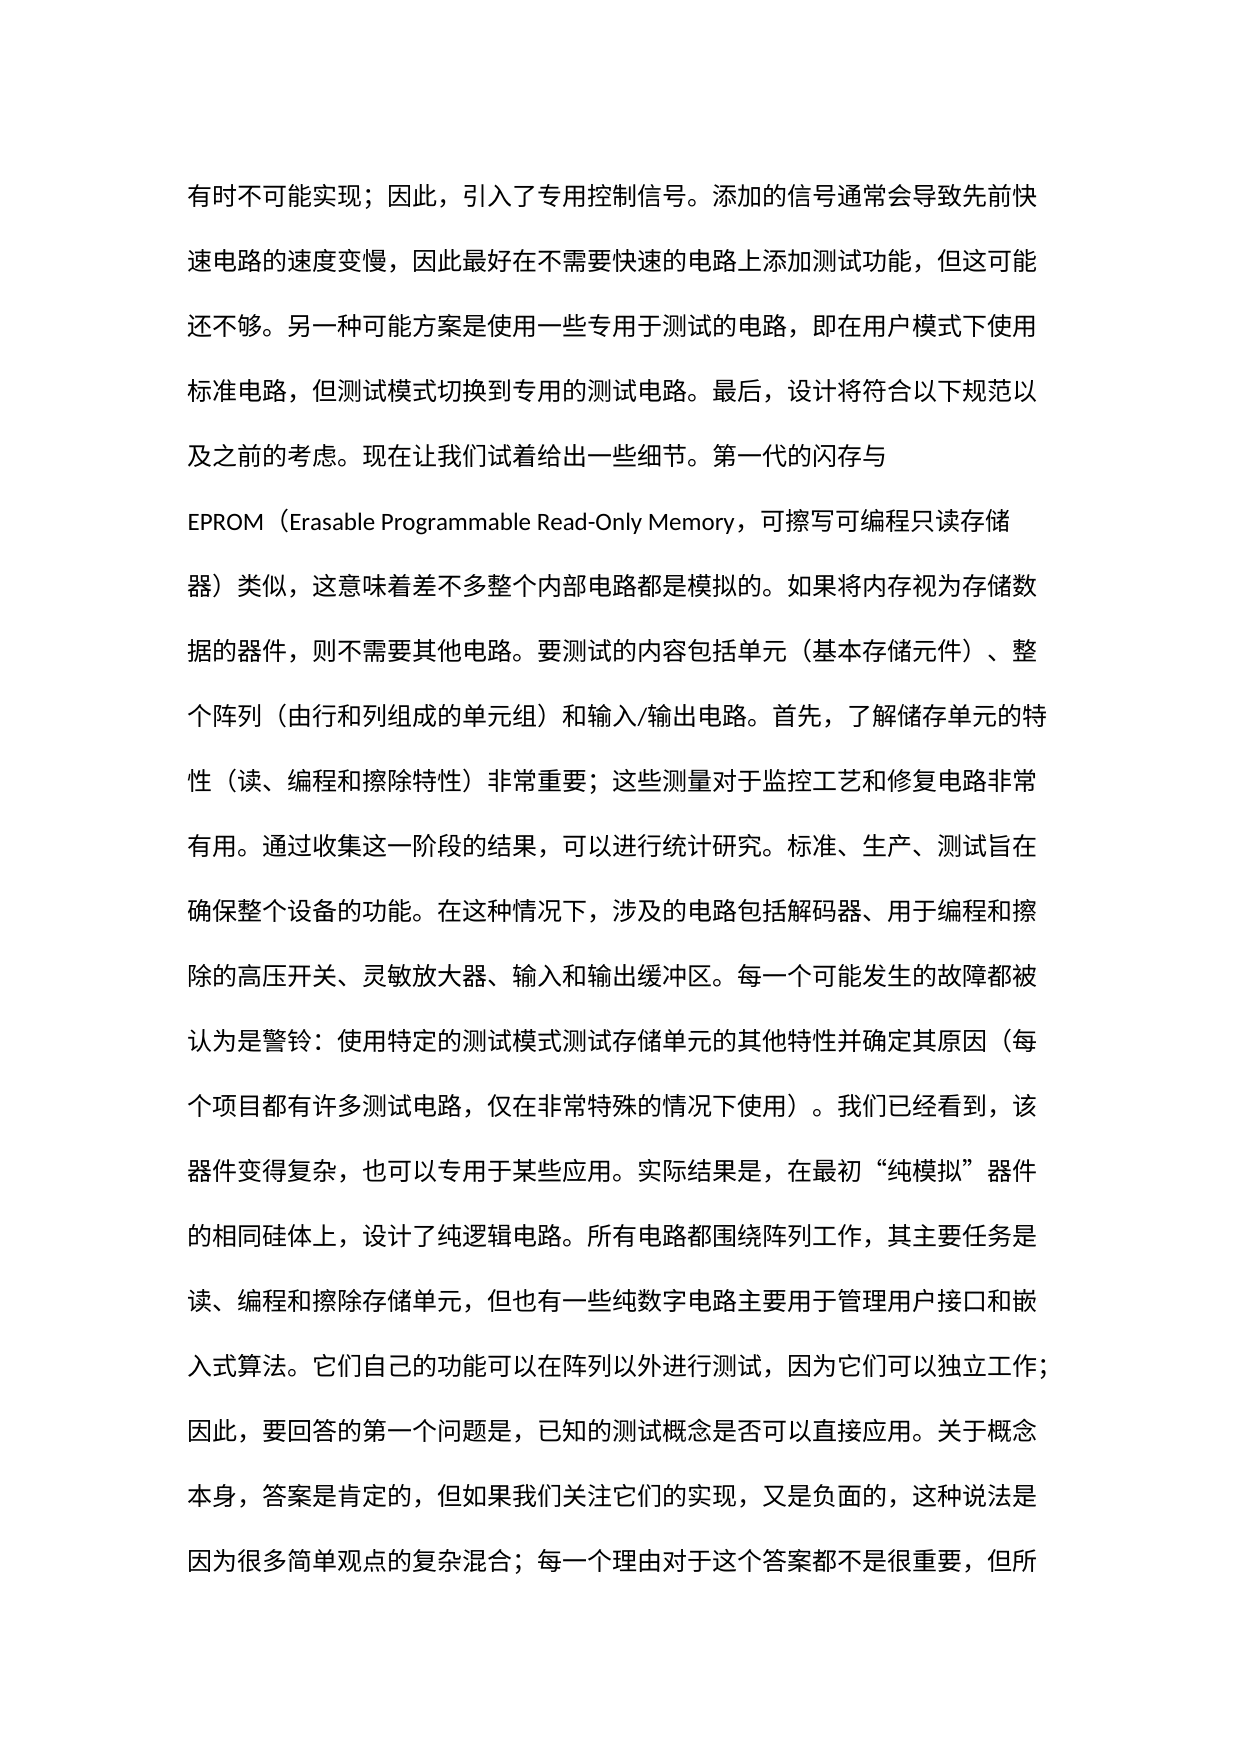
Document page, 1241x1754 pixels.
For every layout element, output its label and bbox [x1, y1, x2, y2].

text [187, 162, 1053, 1592]
